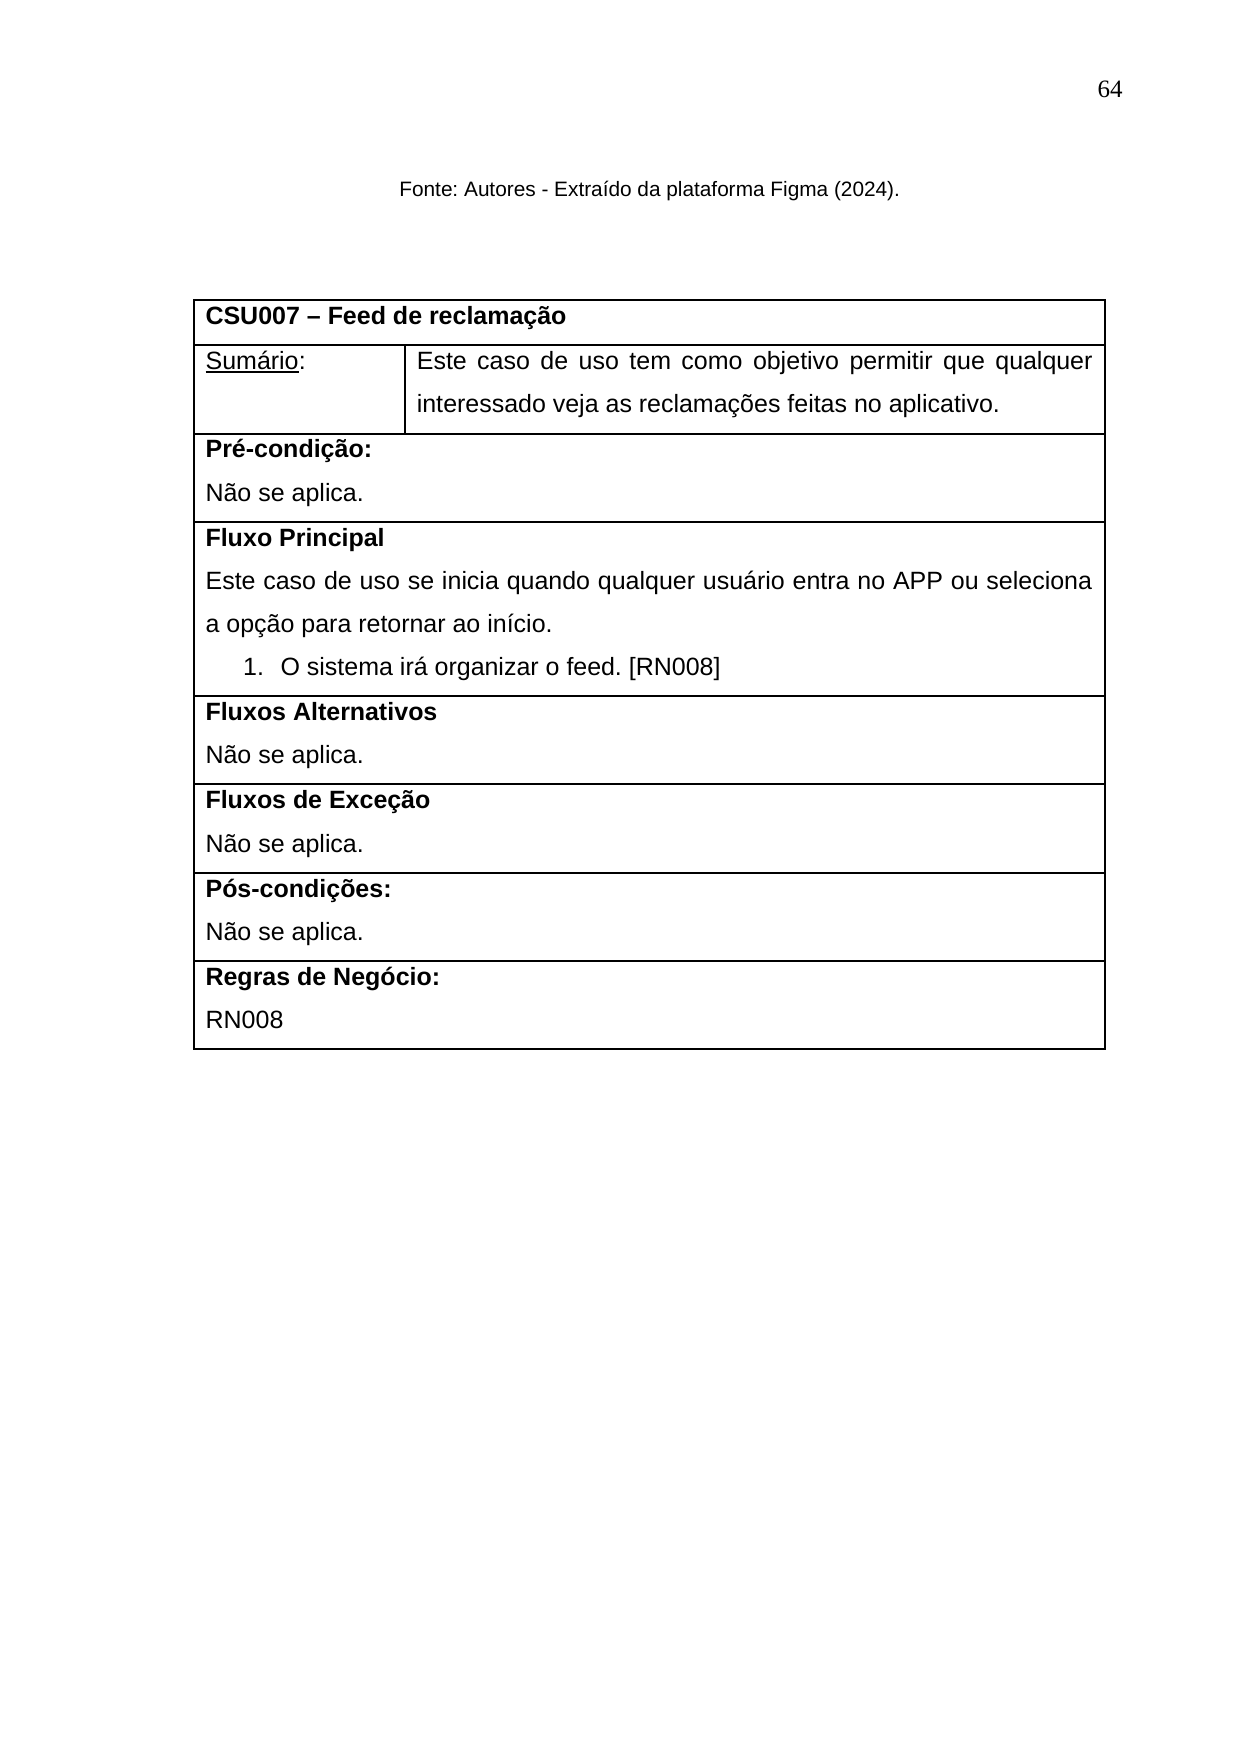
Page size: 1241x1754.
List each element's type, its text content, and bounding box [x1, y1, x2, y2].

table_header CSU007 – Feed de reclamação [195, 301, 1104, 344]
table_cell Pré-condição: Não se aplica. [195, 435, 1104, 521]
table_cell Pós-condições: Não se aplica. [195, 874, 1104, 960]
text Fonte: Autores - Extraído da plataforma Figma (2024). [177, 177, 1122, 201]
table_cell Fluxo Principal Este caso de uso se inicia quando qualquer usuário entra no APP ou seleciona a opção para retornar ao início. O sistema irá organizar o feed. [RN008] [195, 523, 1104, 695]
table_cell Regras de Negócio: RN008 [195, 962, 1104, 1048]
table_cell Fluxos de Exceção Não se aplica. [195, 785, 1104, 872]
table_cell Este caso de uso tem como objetivo permitir que qualquer interessado veja as reclamações feitas no aplicativo. [406, 346, 1104, 432]
table_cell Sumário: [195, 346, 404, 432]
table_cell Fluxos Alternativos Não se aplica. [195, 697, 1104, 783]
